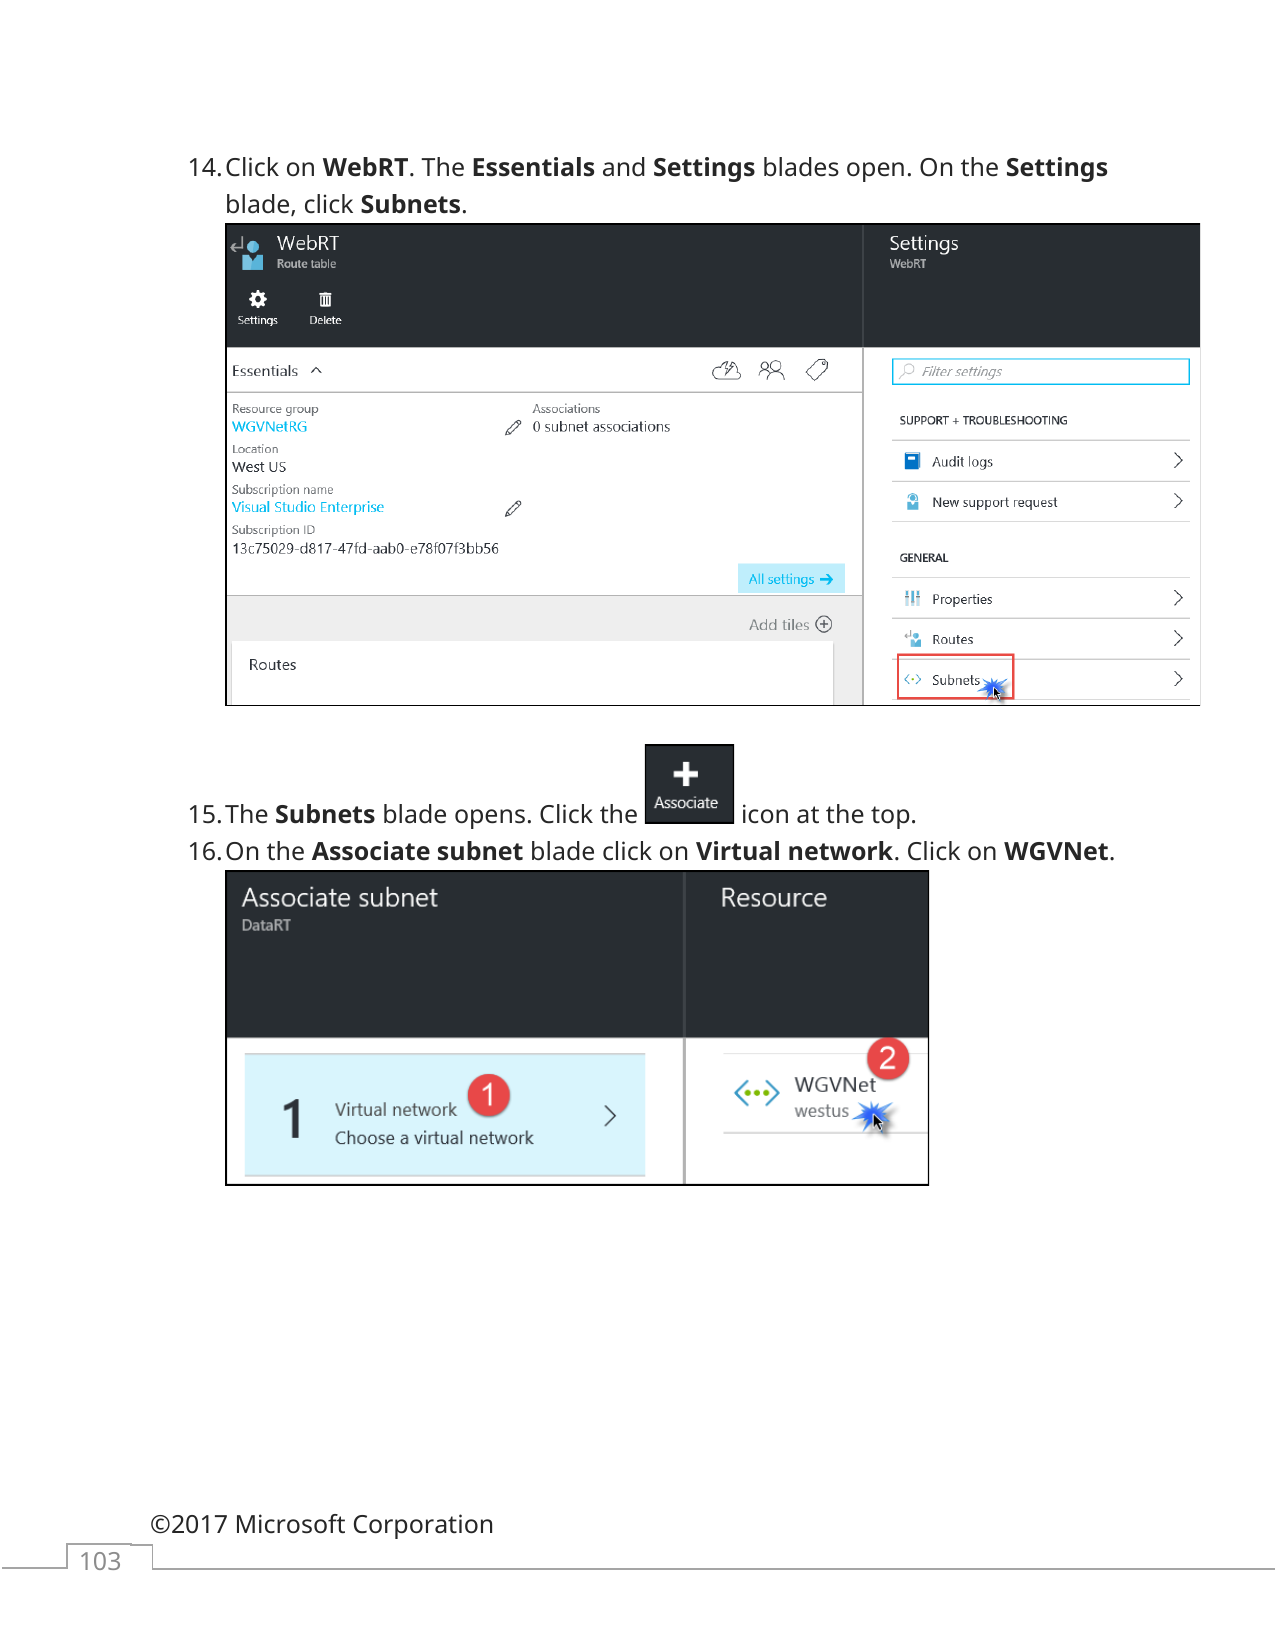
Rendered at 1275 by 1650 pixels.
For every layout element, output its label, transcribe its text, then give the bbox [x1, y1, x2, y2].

picture [225, 223, 1200, 706]
list The Subnets blade opens. Click the icon at the top. [187, 745, 1125, 831]
list On the Associate subnet blade click on Virtual network. Click on WGVNet. [187, 834, 1125, 868]
picture [644, 744, 735, 824]
picture [225, 870, 930, 1186]
